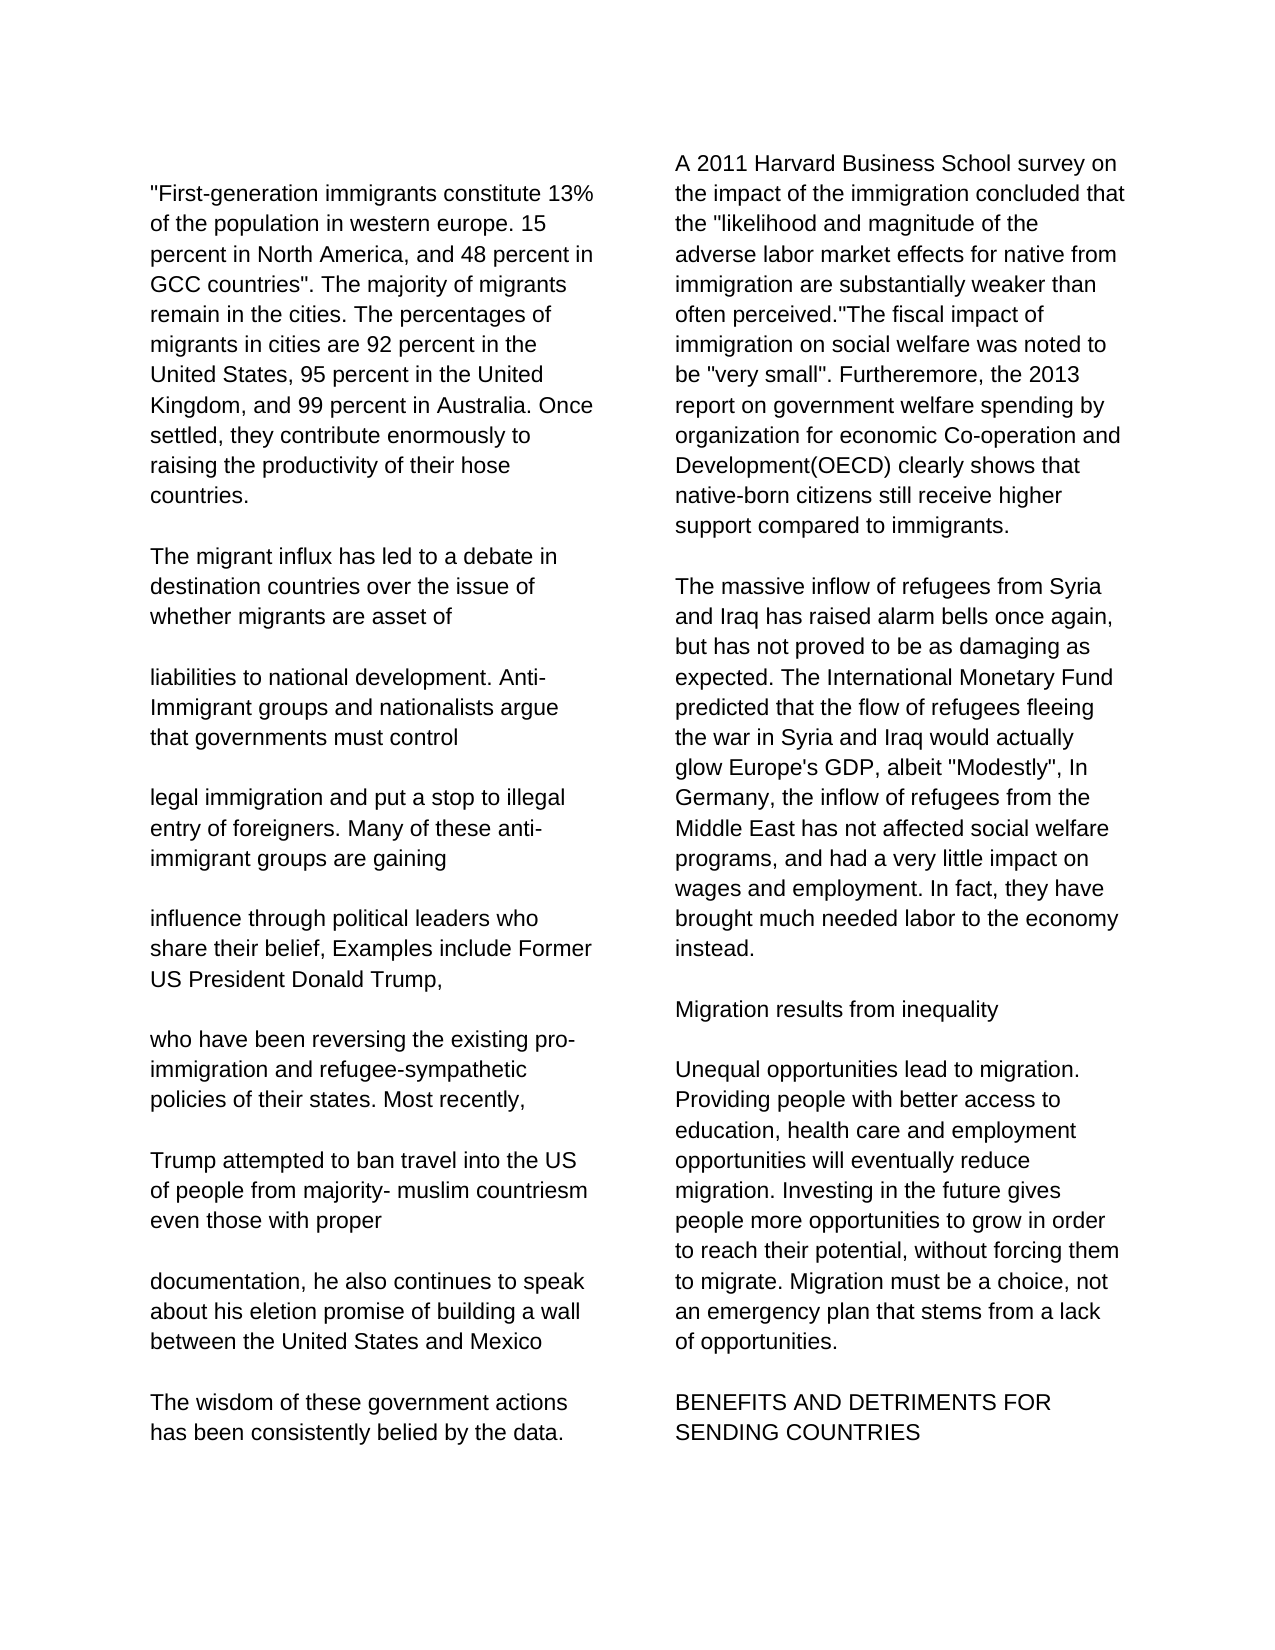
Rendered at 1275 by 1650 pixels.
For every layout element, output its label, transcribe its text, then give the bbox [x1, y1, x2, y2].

text BENEFITS AND DETRIMENTS FOR SENDING COUNTRIES [675, 1388, 1125, 1445]
text The massive inflow of refugees from Syria and Iraq has raised alarm bells once again, but has not proved to be as damaging as expected. The International Monetary Fund predicted that the flow of refugees fleeing the war in Syria and Iraq would actually glow Europe's GDP, albeit "Modestly", In Germany, the inflow of refugees from the Middle East has not affected social welfare programs, and had a very little impact on wages and employment. In fact, they have brought much needed labor to the economy instead. [675, 573, 1125, 962]
text legal immigration and put a stop to illegal entry of foreigners. Many of these anti-immigrant groups are gaining [150, 784, 600, 871]
text Unequal opportunities lead to migration. Providing people with better access to education, health care and employment opportunities will eventually reduce migration. Investing in the future gives people more opportunities to grow in order to reach their potential, without forcing them to migrate. Migration must be a choice, not an emergency plan that stems from a lack of opportunities. [675, 1056, 1125, 1354]
text The wisdom of these government actions has been consistently belied by the data. [150, 1388, 600, 1445]
text influence through political leaders who share their belief, Examples include Former US President Donald Trump, [150, 905, 600, 992]
text who have been reversing the existing pro-immigration and refugee-sympathetic policies of their states. Most recently, [150, 1026, 600, 1113]
text A 2011 Harvard Business School survey on the impact of the immigration concluded that the "likelihood and magnitude of the adverse labor market effects for native from immigration are substantially weaker than often perceived."The fiscal impact of immigration on social welfare was noted to be "very small". Furtheremore, the 2013 report on government welfare spending by organization for economic Co-operation and Development(OECD) clearly shows that native-born citizens still receive higher support compared to immigrants. [675, 150, 1125, 539]
text Trump attempted to ban travel into the US of people from majority- muslim countriesm even those with proper [150, 1147, 600, 1234]
text "First-generation immigrants constitute 13% of the population in western europe. 15 percent in North America, and 48 percent in GCC countries". The majority of migrants remain in the cities. The percentages of migrants in cities are 92 percent in the United States, 95 percent in the United Kingdom, and 99 percent in Australia. Once settled, they contribute enormously to raising the productivity of their hose countries. [150, 180, 600, 509]
text The migrant influx has led to a debate in destination countries over the issue of whether migrants are asset of [150, 543, 600, 629]
text Migration results from inequality [675, 996, 1125, 1022]
text documentation, he also continues to speak about his eletion promise of building a wall between the United States and Mexico [150, 1268, 600, 1354]
text liabilities to national development. Anti- Immigrant groups and nationalists argue that governments must control [150, 663, 600, 750]
